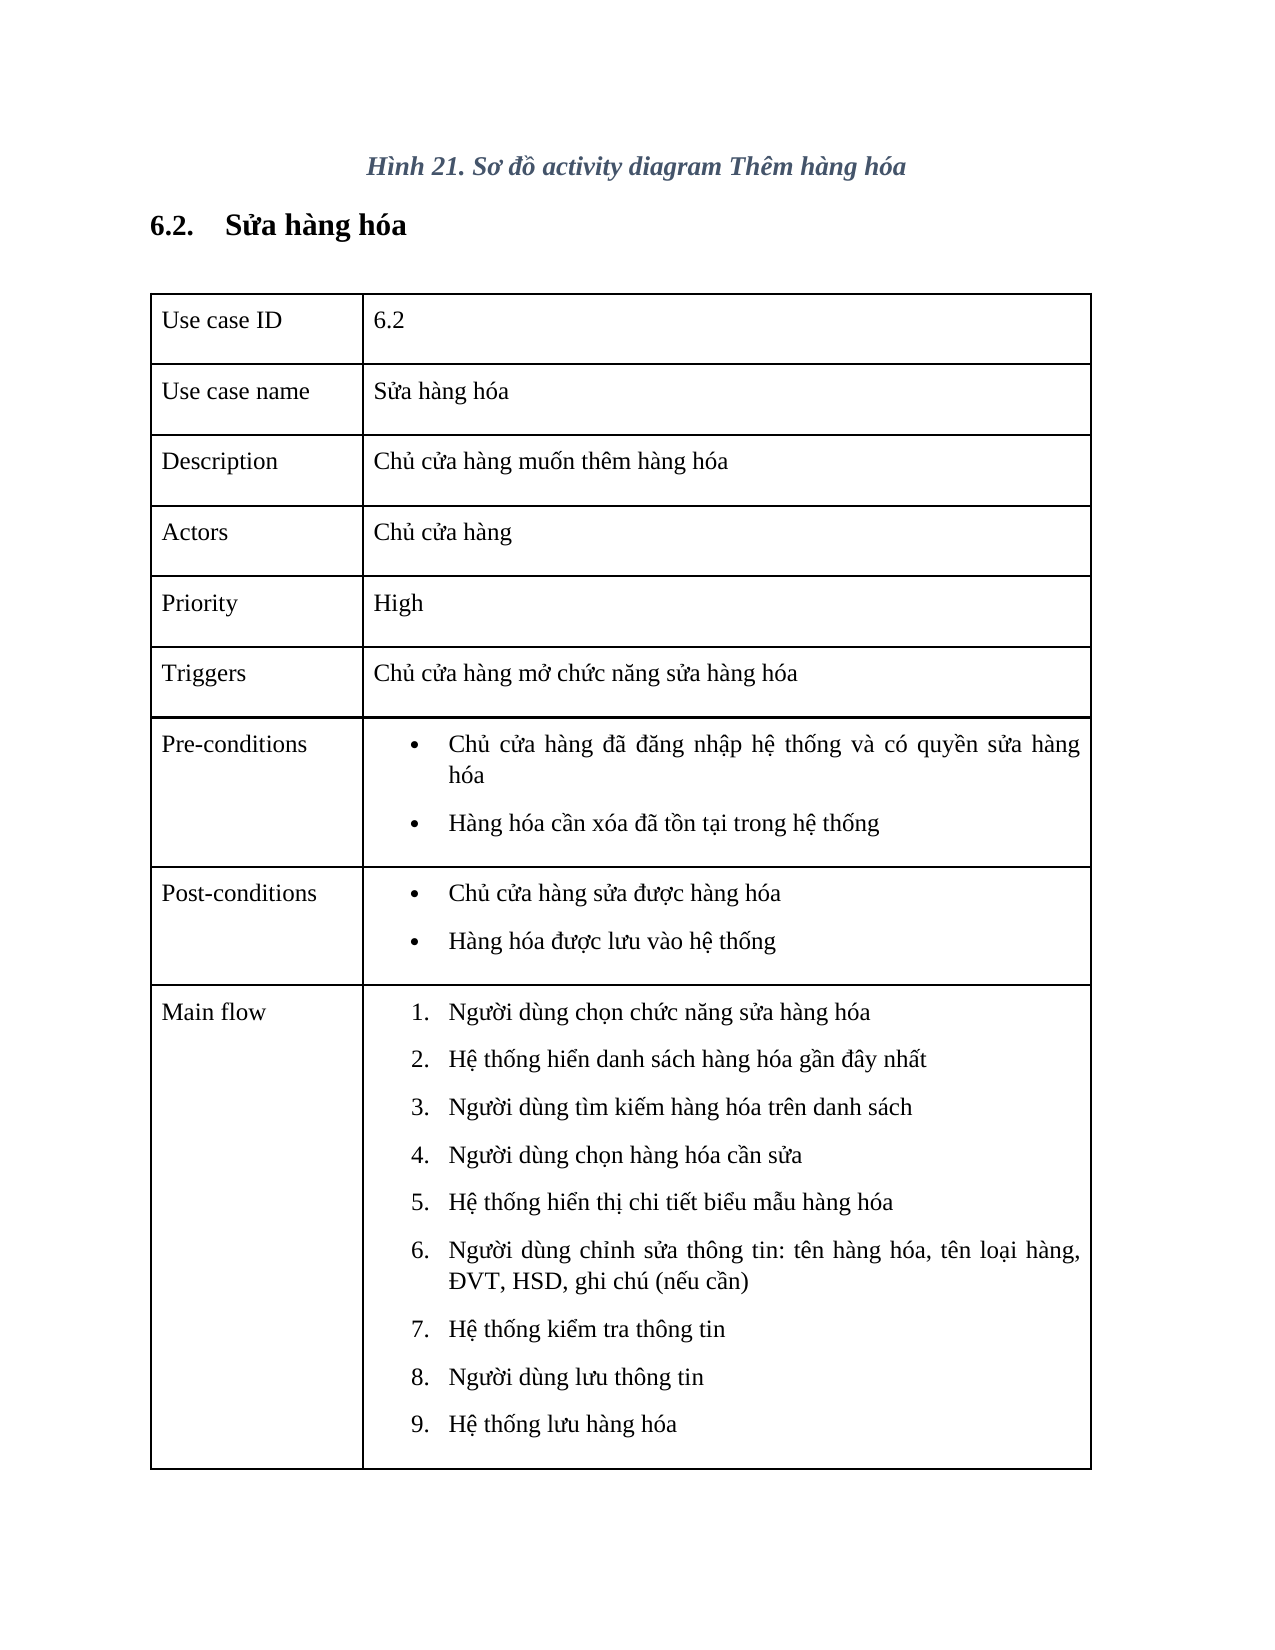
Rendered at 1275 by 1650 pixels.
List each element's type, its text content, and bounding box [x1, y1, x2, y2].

table_cell Actors [152, 507, 362, 575]
table_header 6.2 [364, 295, 1090, 363]
text Hình 21. Sơ đồ activity diagram Thêm hàng hóa [150, 150, 1125, 181]
table_cell Sửa hàng hóa [364, 365, 1090, 434]
table_cell Triggers [152, 648, 362, 716]
table_cell Chủ cửa hàng đã đăng nhập hệ thống và có quyền sửa hàng hóa Hàng hóa cần xóa đã tồn tại trong hệ thống [364, 719, 1090, 866]
table_cell Chủ cửa hàng muốn thêm hàng hóa [364, 436, 1090, 504]
table_cell Post-conditions [152, 868, 362, 984]
table_cell Chủ cửa hàng [364, 507, 1090, 575]
table_cell Priority [152, 577, 362, 646]
table_cell Main flow [152, 986, 362, 1467]
table_cell High [364, 577, 1090, 646]
table_cell Người dùng chọn chức năng sửa hàng hóa Hệ thống hiển danh sách hàng hóa gần đây nhất Người dùng tìm kiếm hàng hóa trên danh sách Người dùng chọn hàng hóa cần sửa Hệ thống hiển thị chi tiết biểu mẫu hàng hóa Người dùng chỉnh sửa thông tin: tên hàng hóa, tên loại hàng, ĐVT, HSD, ghi chú (nếu cần) Hệ thống kiểm tra thông tin Người dùng lưu thông tin Hệ thống lưu hàng hóa [364, 986, 1090, 1467]
subtitle Sửa hàng hóa [150, 206, 1125, 242]
table_header Use case ID [152, 295, 362, 363]
table_cell Chủ cửa hàng sửa được hàng hóa Hàng hóa được lưu vào hệ thống [364, 868, 1090, 984]
table_cell Use case name [152, 365, 362, 434]
table_cell Description [152, 436, 362, 504]
table_cell Pre-conditions [152, 719, 362, 866]
table_cell Chủ cửa hàng mở chức năng sửa hàng hóa [364, 648, 1090, 716]
